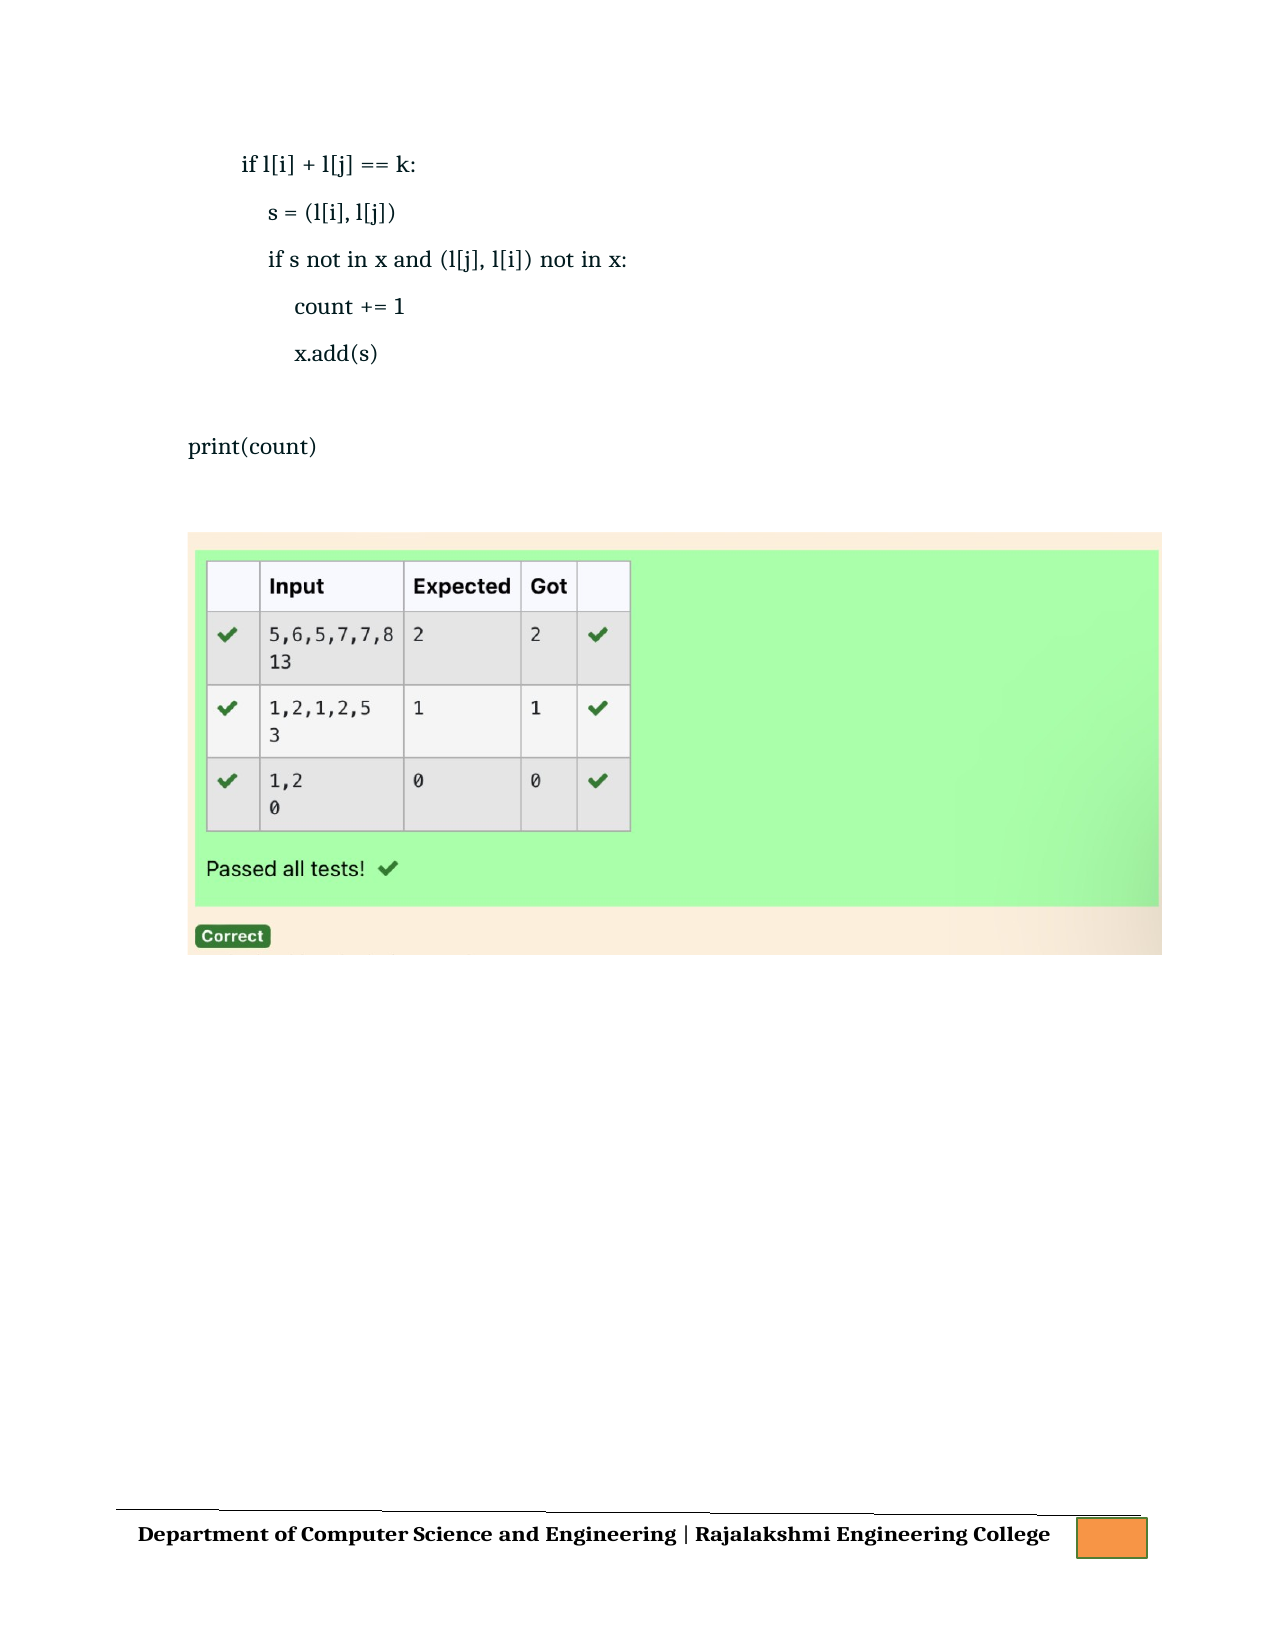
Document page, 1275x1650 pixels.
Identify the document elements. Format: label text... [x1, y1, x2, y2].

text if s not in x and (l[j], l[i]) not in x: count += 1 [268, 246, 636, 320]
picture [187, 532, 1162, 955]
text s = (l[i], l[j]) [268, 199, 1219, 226]
text print(count) [188, 433, 1219, 461]
text if l[i] + l[j] == k: [241, 151, 1219, 179]
text x.add(s) [294, 339, 1219, 367]
